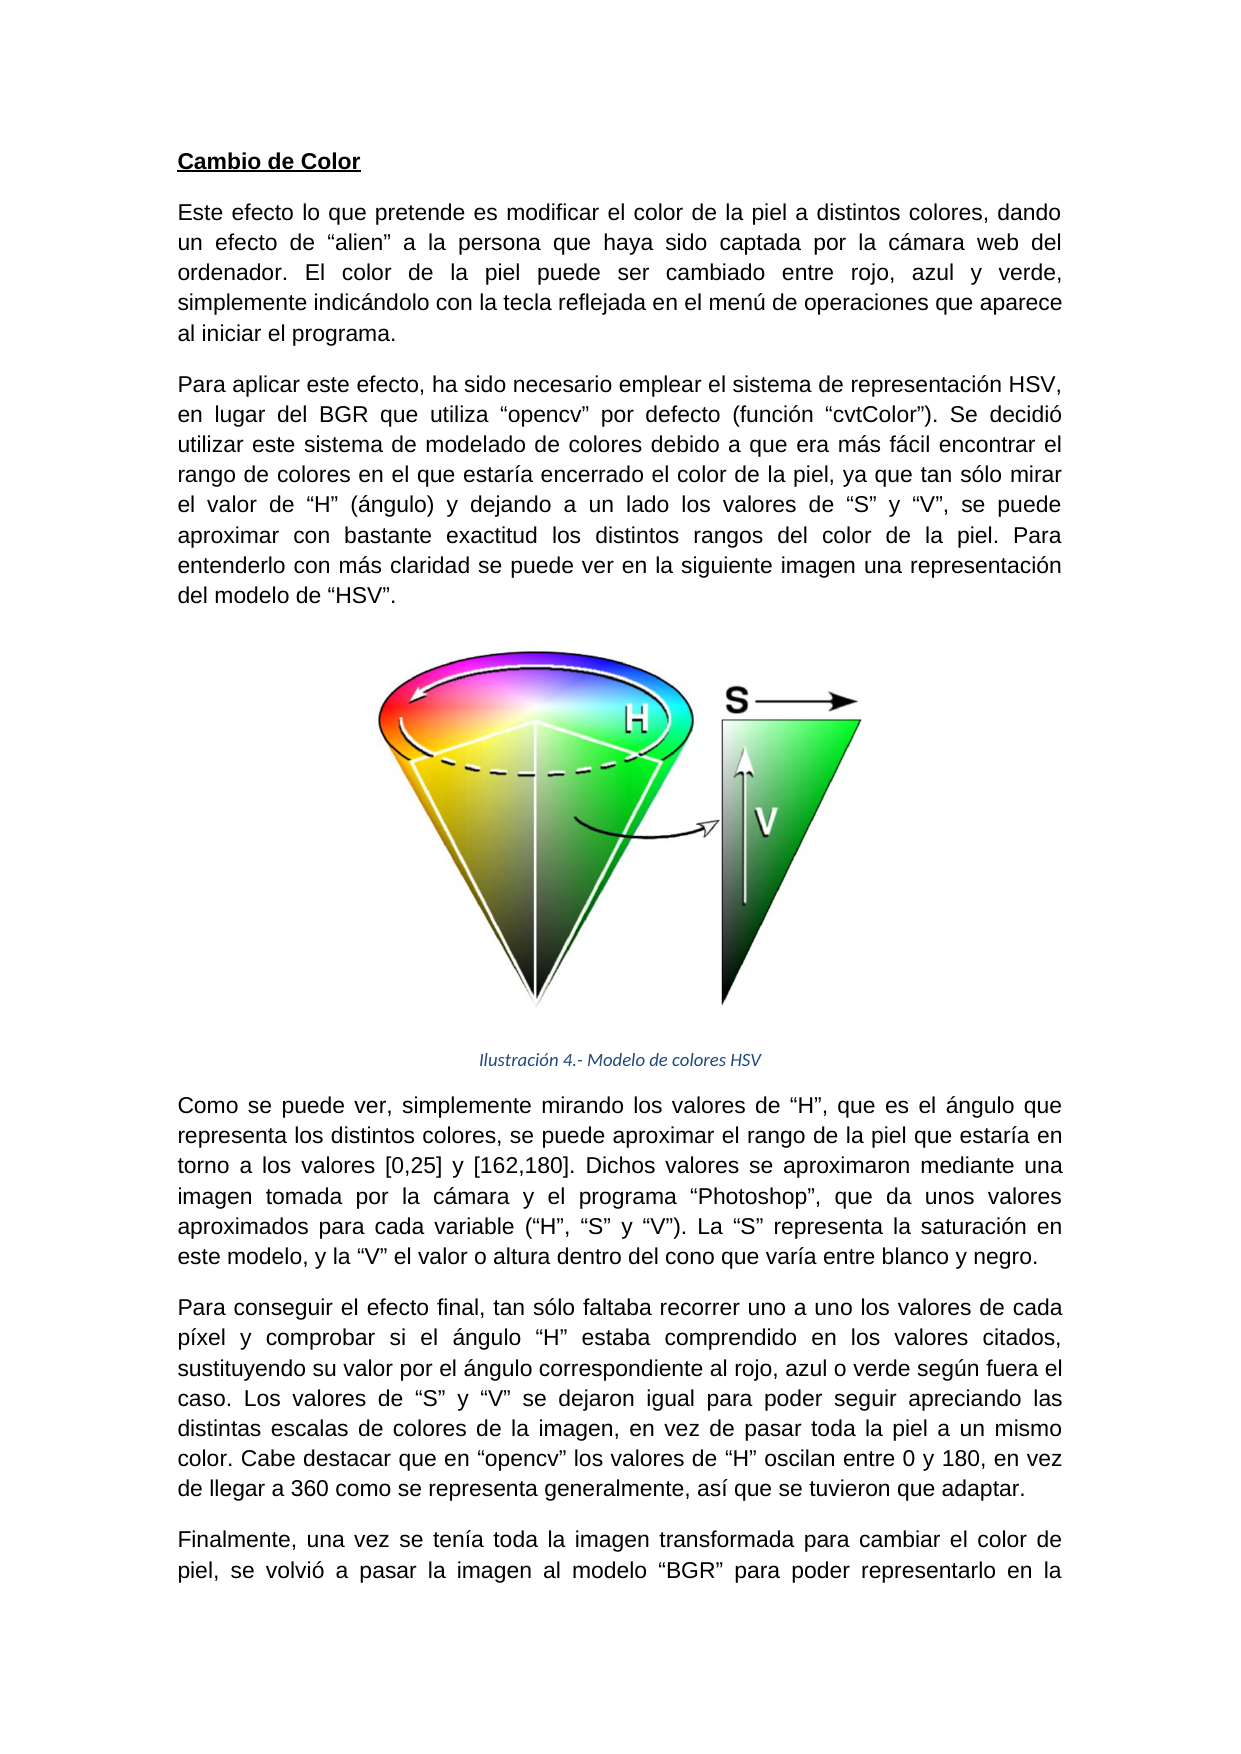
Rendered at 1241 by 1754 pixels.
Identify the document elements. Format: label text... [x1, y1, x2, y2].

text Este efecto lo que pretende es modificar el color de la piel a distintos colores, dando un efecto de “alien” a la persona que haya sido captada por la cámara web del ordenador. El color de la piel puede ser cambiado entre rojo, azul y verde, simplemente indicándolo con la tecla reflejada en el menú de operaciones que aparece al iniciar el programa. [177, 199, 1063, 346]
picture [357, 633, 883, 1024]
text Ilustración 4.- Modelo de colores HSV [177, 1048, 1063, 1071]
text Cambio de Color [177, 148, 1063, 174]
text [177, 1526, 1063, 1583]
text Para aplicar este efecto, ha sido necesario emplear el sistema de representación HSV, en lugar del BGR que utiliza “opencv” por defecto (función “cvtColor”). Se decidió utilizar este sistema de modelado de colores debido a que era más fácil encontrar el rango de colores en el que estaría encerrado el color de la piel, ya que tan sólo mirar el valor de “H” (ángulo) y dejando a un lado los valores de “S” y “V”, se puede aproximar con bastante exactitud los distintos rangos del color de la piel. Para entenderlo con más claridad se puede ver en la siguiente imagen una representación del modelo de “HSV”. [177, 371, 1063, 608]
text Para conseguir el efecto final, tan sólo faltaba recorrer uno a uno los valores de cada píxel y comprobar si el ángulo “H” estaba comprendido en los valores citados, sustituyendo su valor por el ángulo correspondiente al rojo, azul o verde según fuera el caso. Los valores de “S” y “V” se dejaron igual para poder seguir apreciando las distintas escalas de colores de la imagen, en vez de pasar toda la piel a un mismo color. Cabe destacar que en “opencv” los valores de “H” oscilan entre 0 y 180, en vez de llegar a 360 como se representa generalmente, así que se tuvieron que adaptar. [177, 1294, 1063, 1502]
text Como se puede ver, simplemente mirando los valores de “H”, que es el ángulo que representa los distintos colores, se puede aproximar el rango de la piel que estaría en torno a los valores [0,25] y [162,180]. Dichos valores se aproximaron mediante una imagen tomada por la cámara y el programa “Photoshop”, que da unos valores aproximados para cada variable (“H”, “S” y “V”). La “S” representa la saturación en este modelo, y la “V” el valor o altura dentro del cono que varía entre blanco y negro. [177, 1092, 1063, 1269]
